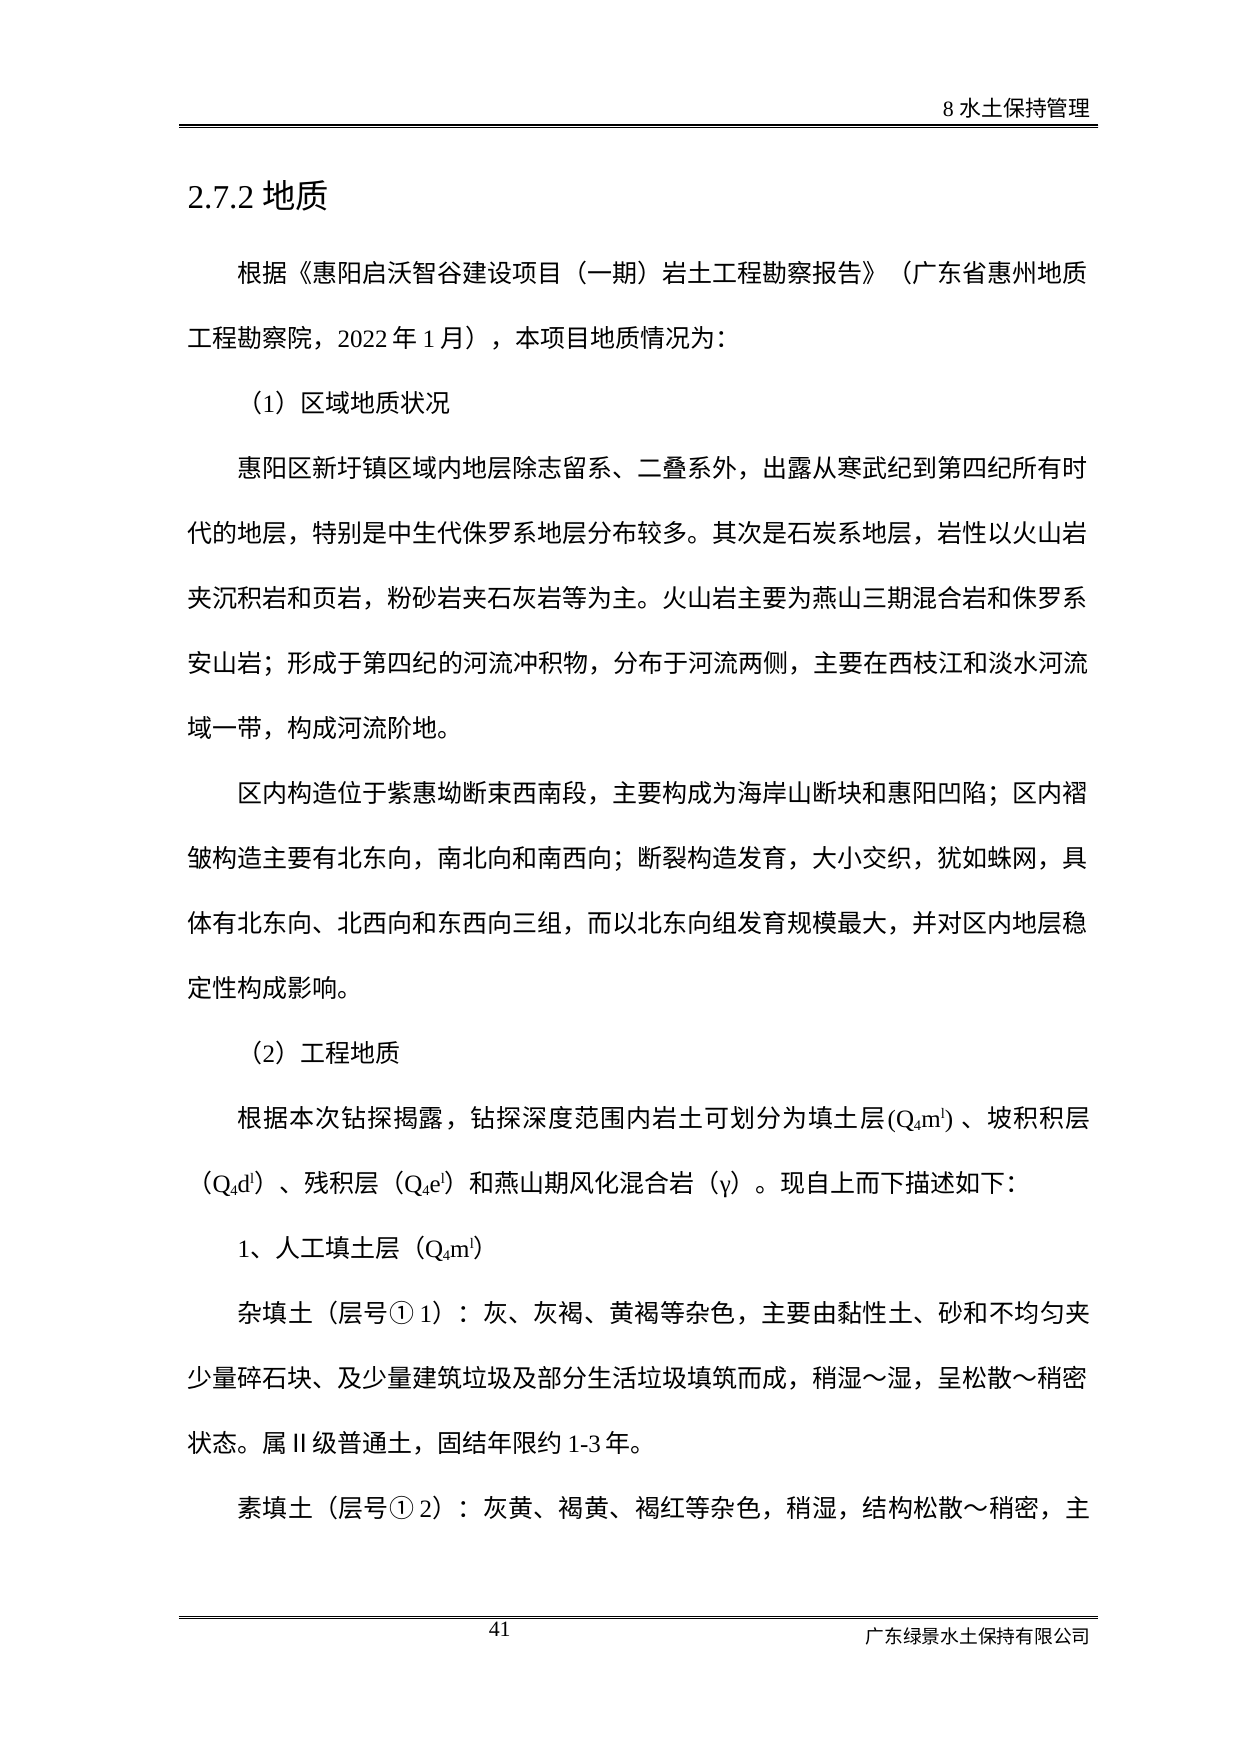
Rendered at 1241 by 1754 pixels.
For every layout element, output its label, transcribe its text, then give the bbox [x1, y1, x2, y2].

text 区内构造位于紫惠坳断束西南段，主要构成为海岸山断块和惠阳凹陷；区内褶皱构造主要有北东向，南北向和南西向；断裂构造发育，大小交织，犹如蛛网，具体有北东向、北西向和东西向三组，而以北东向组发育规模最大，并对区内地层稳定性构成影响。 [187, 759, 1090, 1019]
text （2）工程地质 [187, 1019, 1090, 1084]
text 杂填土（层号①1）：灰、灰褐、黄褐等杂色，主要由黏性土、砂和不均匀夹少量碎石块、及少量建筑垃圾及部分生活垃圾填筑而成，稍湿～湿，呈松散～稍密状态。属Ⅱ级普通土，固结年限约1-3年。 [187, 1279, 1090, 1474]
subtitle 2.7.2 地质 [187, 162, 1090, 227]
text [187, 1474, 1090, 1539]
text 根据《惠阳启沃智谷建设项目（一期）岩土工程勘察报告》（广东省惠州地质工程勘察院，2022年1月），本项目地质情况为： [187, 239, 1090, 369]
text 1、人工填土层（Q4ml） [187, 1214, 1090, 1279]
text 根据本次钻探揭露，钻探深度范围内岩土可划分为填土层(Q4ml) 、坡积积层（Q4dl）、残积层（Q4el）和燕山期风化混合岩（γ）。现自上而下描述如下： [187, 1084, 1090, 1214]
text 惠阳区新圩镇区域内地层除志留系、二叠系外，出露从寒武纪到第四纪所有时代的地层，特别是中生代侏罗系地层分布较多。其次是石炭系地层，岩性以火山岩夹沉积岩和页岩，粉砂岩夹石灰岩等为主。火山岩主要为燕山三期混合岩和侏罗系安山岩；形成于第四纪的河流冲积物，分布于河流两侧，主要在西枝江和淡水河流域一带，构成河流阶地。 [187, 434, 1090, 759]
text （1）区域地质状况 [187, 369, 1090, 434]
